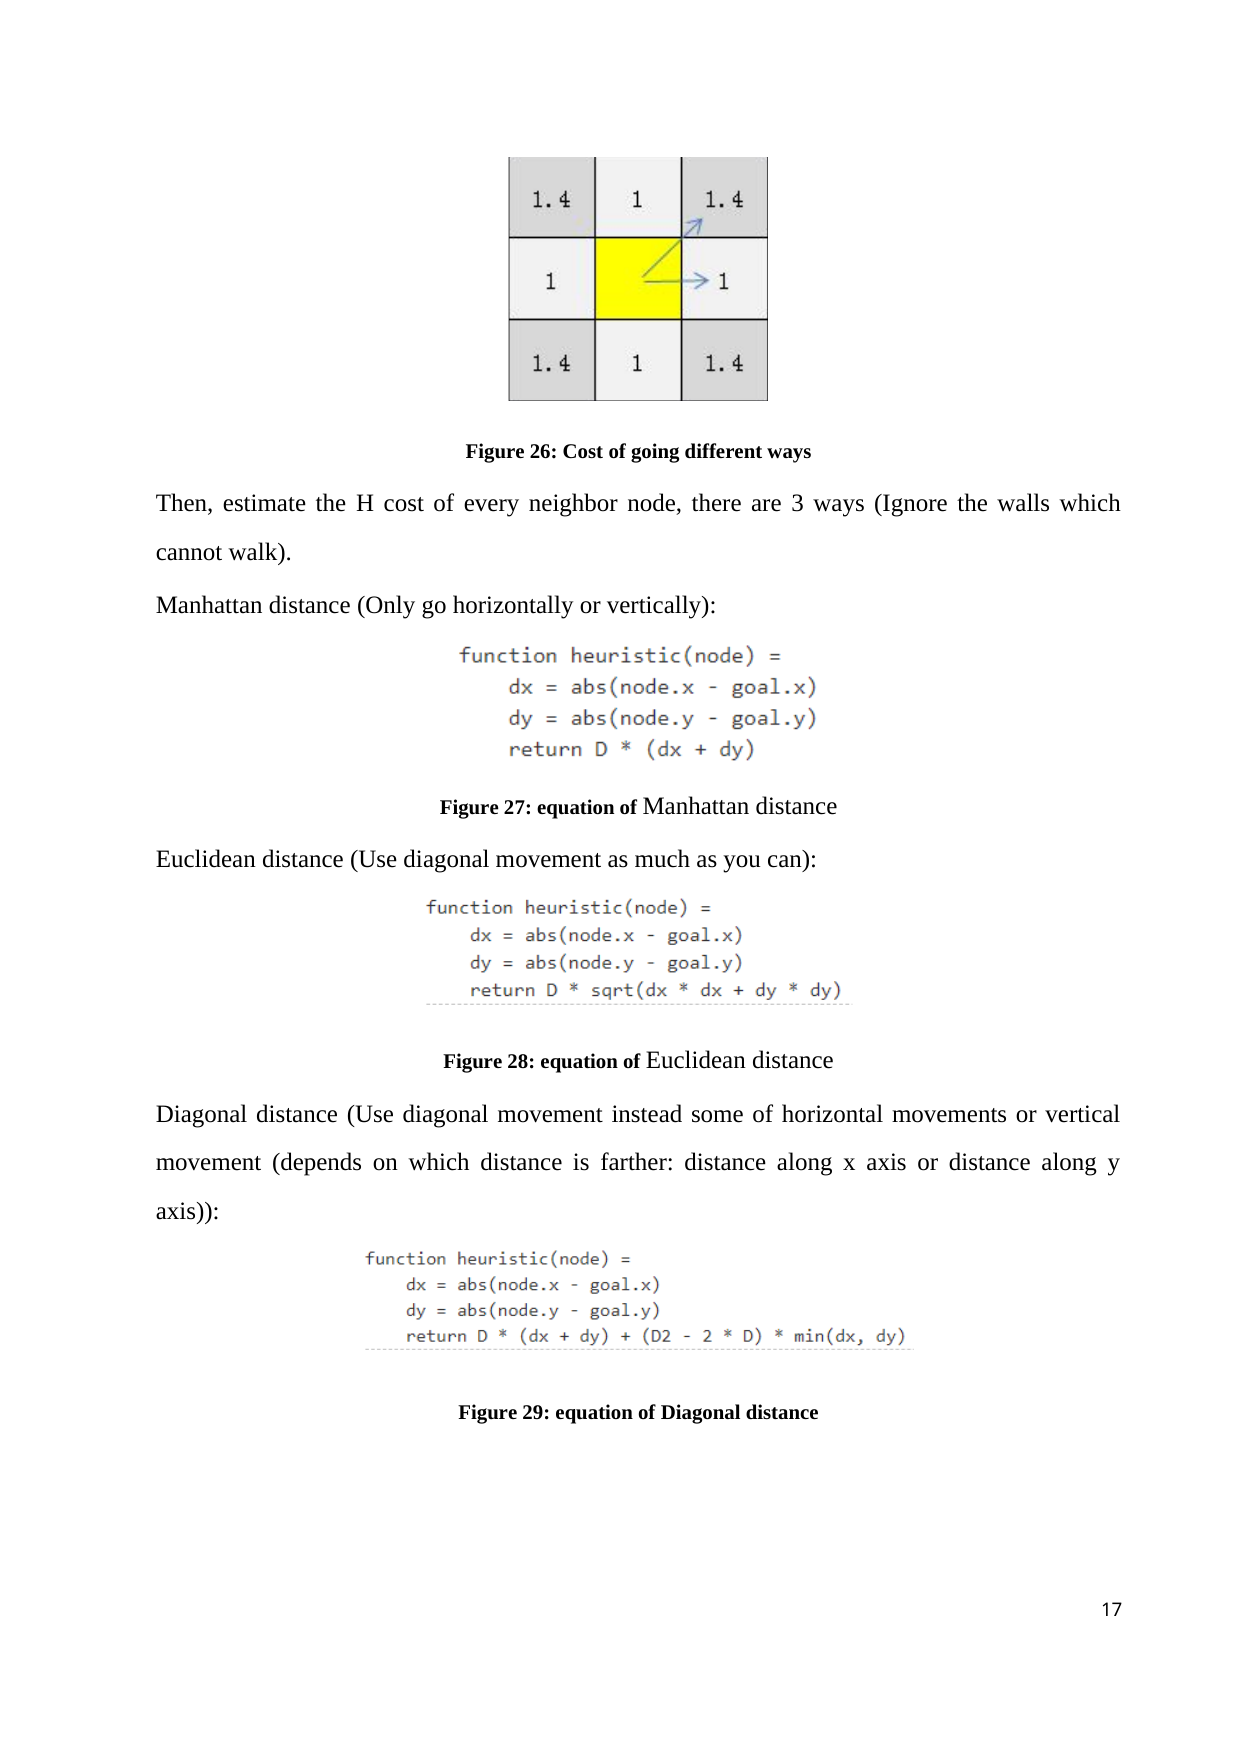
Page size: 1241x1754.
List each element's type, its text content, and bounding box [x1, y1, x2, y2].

list Diagonal distance (Use diagonal movement instead some of horizontal movements or vertical movement (depends on which distance is farther: distance along x axis or distance along y axis)): [156, 1097, 1121, 1227]
picture [508, 157, 768, 401]
list Then, estimate the H cost of every neighbor node, there are 3 ways (Ignore the walls which cannot walk). [156, 486, 1121, 567]
list Euclidean distance (Use diagonal movement as much as you can): [156, 842, 1121, 875]
picture [451, 641, 826, 762]
list Figure 27: equation of Manhattan distance [156, 789, 1121, 822]
picture [424, 895, 853, 1005]
list Figure 29: equation of Diagonal distance [156, 1396, 1121, 1428]
list Figure 26: Cost of going different ways [156, 435, 1121, 468]
picture [362, 1247, 914, 1350]
list Figure 28: equation of Euclidean distance [156, 1044, 1121, 1076]
list Manhattan distance (Only go horizontally or vertically): [156, 588, 1121, 620]
